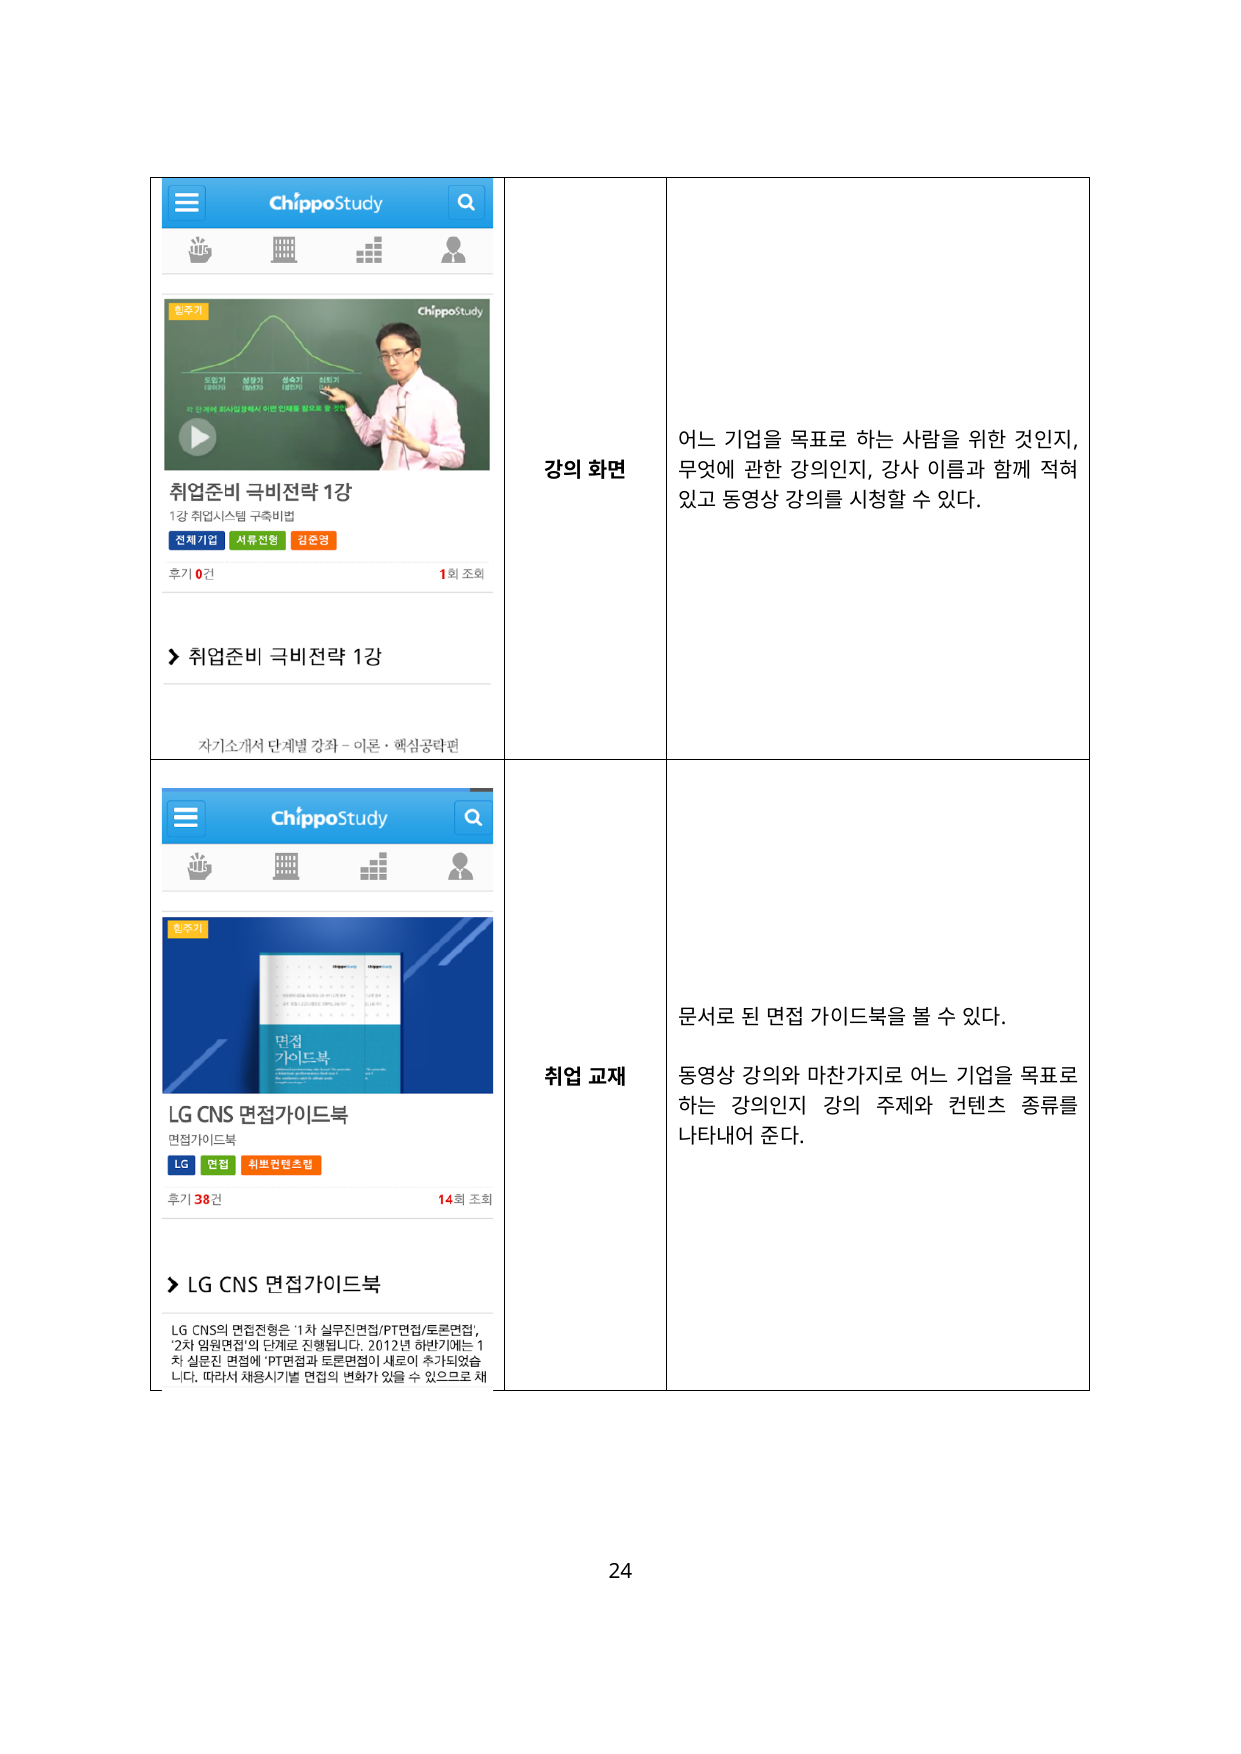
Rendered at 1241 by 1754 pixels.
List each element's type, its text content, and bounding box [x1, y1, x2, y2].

table_cell [151, 178, 161, 759]
table_cell 취업 교재 [505, 760, 666, 1390]
table_cell 문서로 된 면접 가이드북을 볼 수 있다. 동영상 강의와 마찬가지로 어느 기업을 목표로 하는 강의인지 강의 주제와 컨텐츠 종류를 나타내어 준다. [667, 760, 1089, 1390]
table_cell [151, 760, 504, 1390]
table_cell 강의 화면 [505, 178, 666, 759]
table_cell [494, 178, 504, 759]
table_cell 어느 기업을 목표로 하는 사람을 위한 것인지, 무엇에 관한 강의인지, 강사 이름과 함께 적혀 있고 동영상 강의를 시청할 수 있다. [667, 178, 1089, 759]
